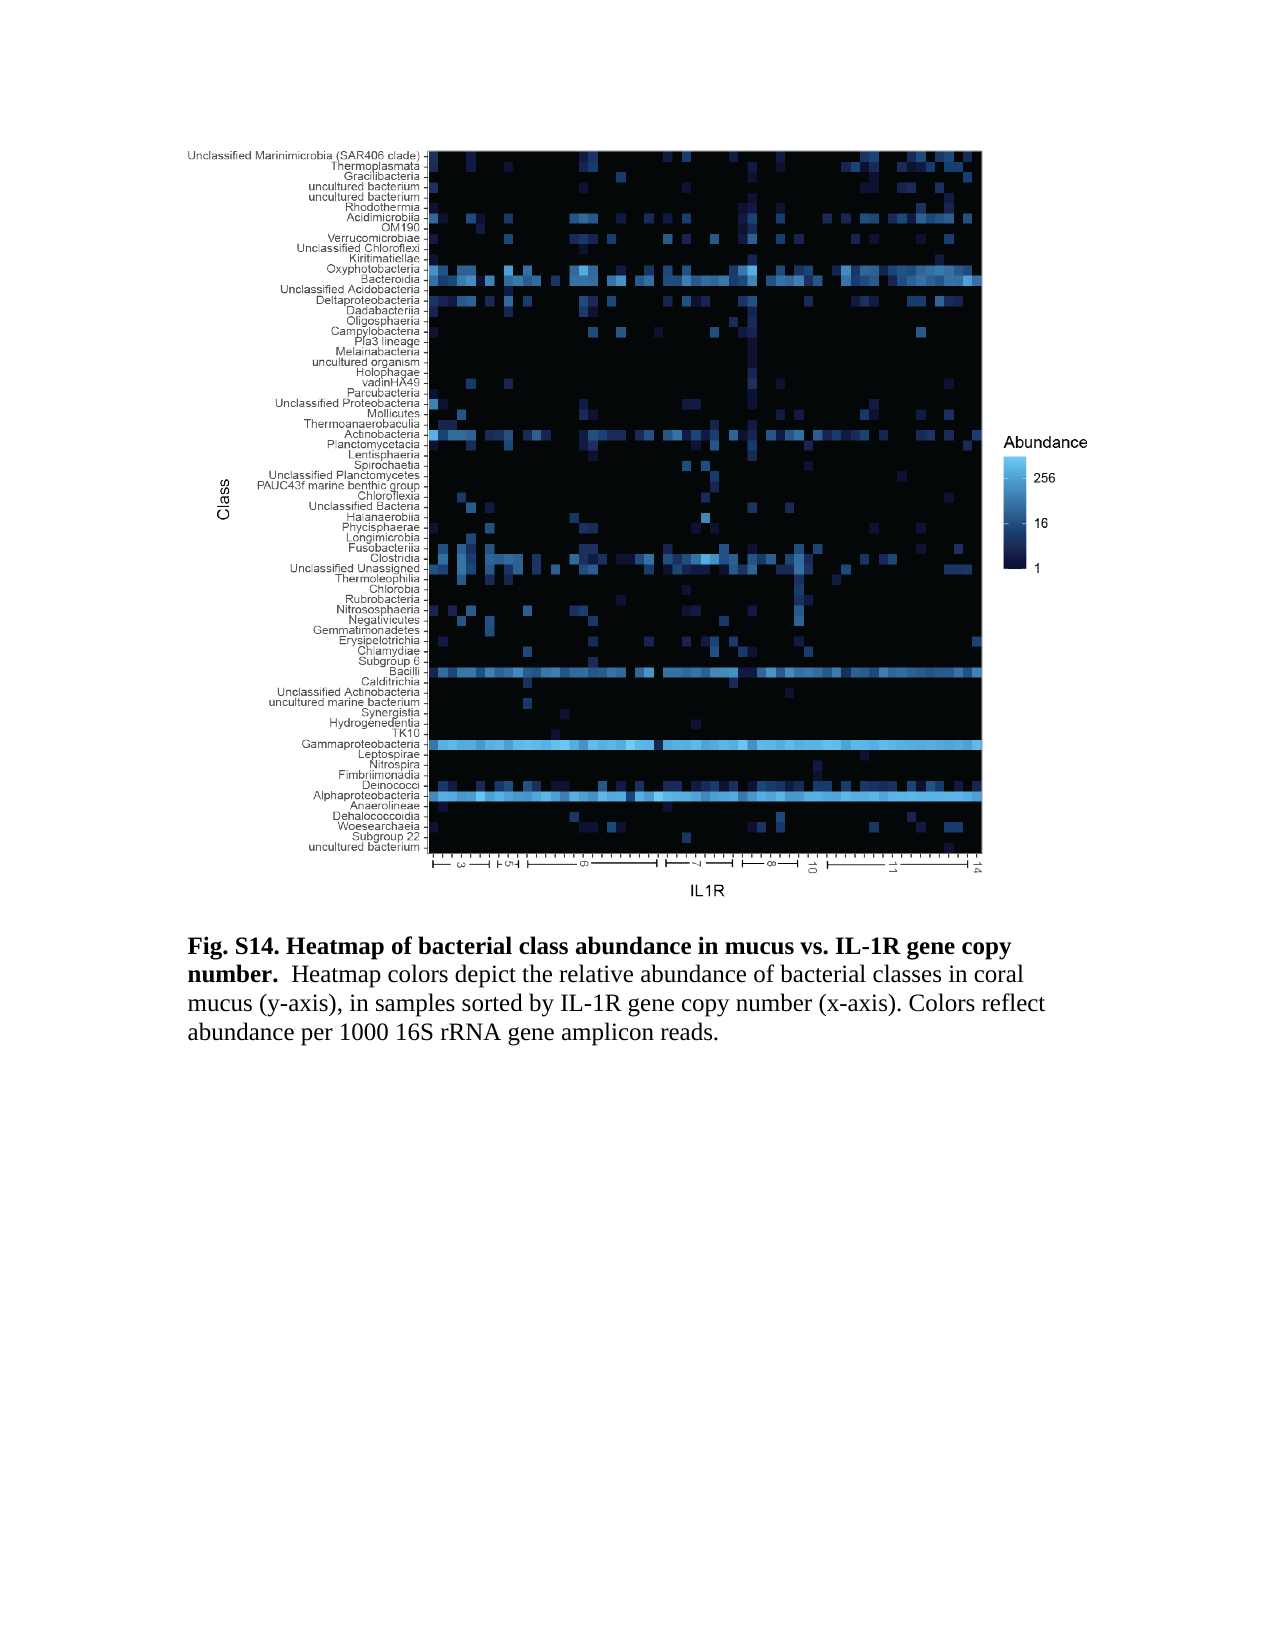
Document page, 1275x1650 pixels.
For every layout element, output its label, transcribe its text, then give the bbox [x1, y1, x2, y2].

text Fig. S14. Heatmap of bacterial class abundance in mucus vs. IL-1R gene copy number. Heatmap colors depict the relative abundance of bacterial classes in coral mucus (y-axis), in samples sorted by IL-1R gene copy number (x-axis). Colors reflect abundance per 1000 16S rRNA gene amplicon reads. [187, 931, 1087, 1046]
picture [187, 150, 1088, 902]
